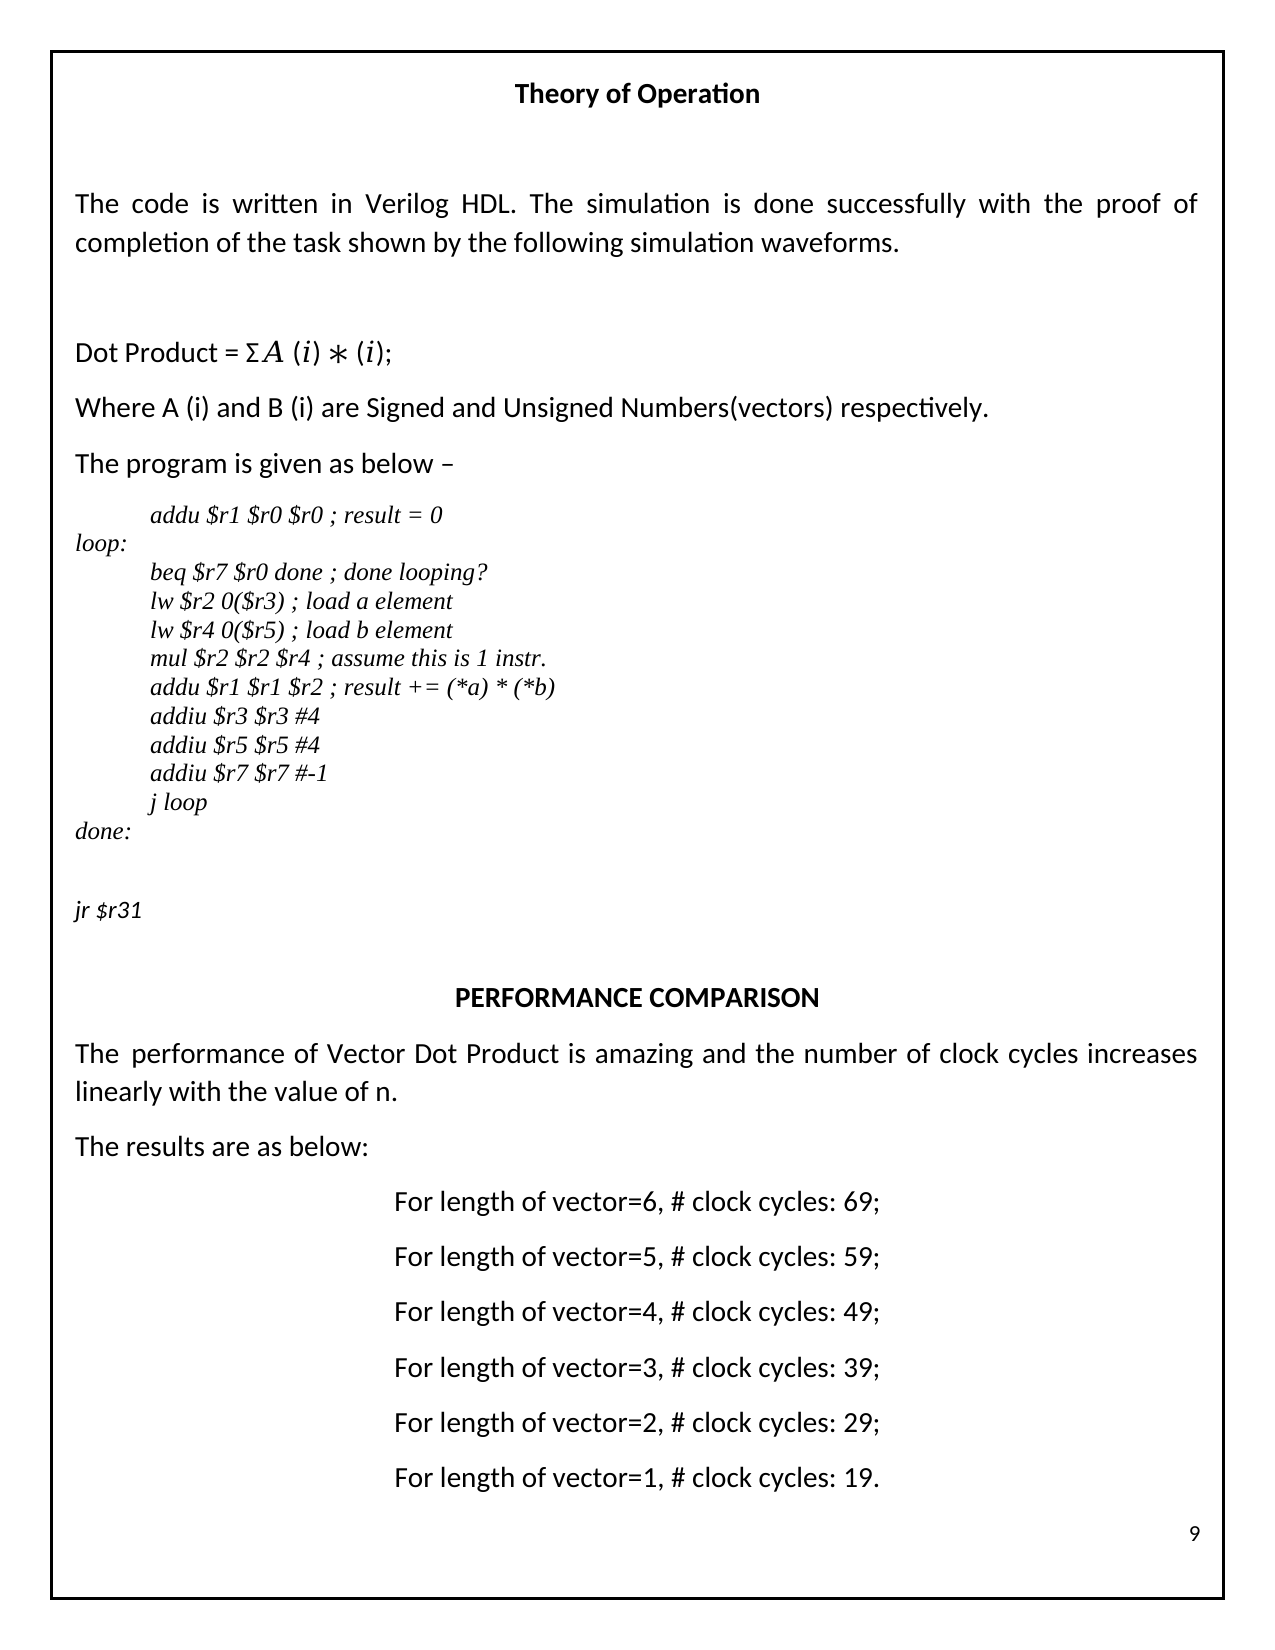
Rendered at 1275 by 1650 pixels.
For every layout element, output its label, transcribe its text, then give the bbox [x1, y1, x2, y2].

text addiu $r7 $r7 #-1 [150, 758, 1200, 787]
text For length of vector=6, # clock cycles: 69; [75, 1183, 1200, 1219]
text Theory of Operation [75, 75, 1200, 111]
text Dot Product = Σ𝐴 (𝑖) ∗ (𝑖); [75, 334, 1200, 370]
text Where A (i) and B (i) are Signed and Unsigned Numbers(vectors) respectively. [75, 389, 1200, 425]
text The”performance of Vector Dot Product is amazing and the number of clock cycles increases linearly with the value of n. [75, 1035, 1200, 1109]
text addiu $r3 $r3 #4 [150, 701, 1200, 730]
text addu $r1 $r1 $r2 ; result += (*a) * (*b) [150, 672, 1200, 701]
text PERFORMANCE COMPARISON [75, 979, 1200, 1015]
text addu $r1 $r0 $r0 ; result = 0 [75, 500, 1200, 528]
text The code is written in Verilog HDL. The simulation is done successfully with the proof of completion of the task shown by the following simulation waveforms. [75, 185, 1200, 259]
text For length of vector=3, # clock cycles: 39; [75, 1349, 1200, 1384]
text addiu $r5 $r5 #4 [150, 730, 1200, 758]
text loop: [75, 528, 1200, 557]
text For length of vector=2, # clock cycles: 29; [75, 1404, 1200, 1439]
text lw $r2 0($r3) ; load a element [150, 586, 1200, 615]
text The results are as below: [75, 1128, 1200, 1164]
text mul $r2 $r2 $r4 ; assume this is 1 instr. [150, 643, 1200, 672]
text beq $r7 $r0 done ; done looping? [150, 557, 1200, 586]
text done: [75, 816, 1200, 845]
text For length of vector=1, # clock cycles: 19. [75, 1459, 1200, 1494]
text jr $r31 [75, 894, 1200, 925]
text For length of vector=5, # clock cycles: 59; [75, 1238, 1200, 1274]
text lw $r4 0($r5) ; load b element [150, 615, 1200, 643]
text j loop [150, 787, 1200, 816]
text The program is given as below – [75, 445, 1200, 480]
text For length of vector=4, # clock cycles: 49; [75, 1293, 1200, 1329]
